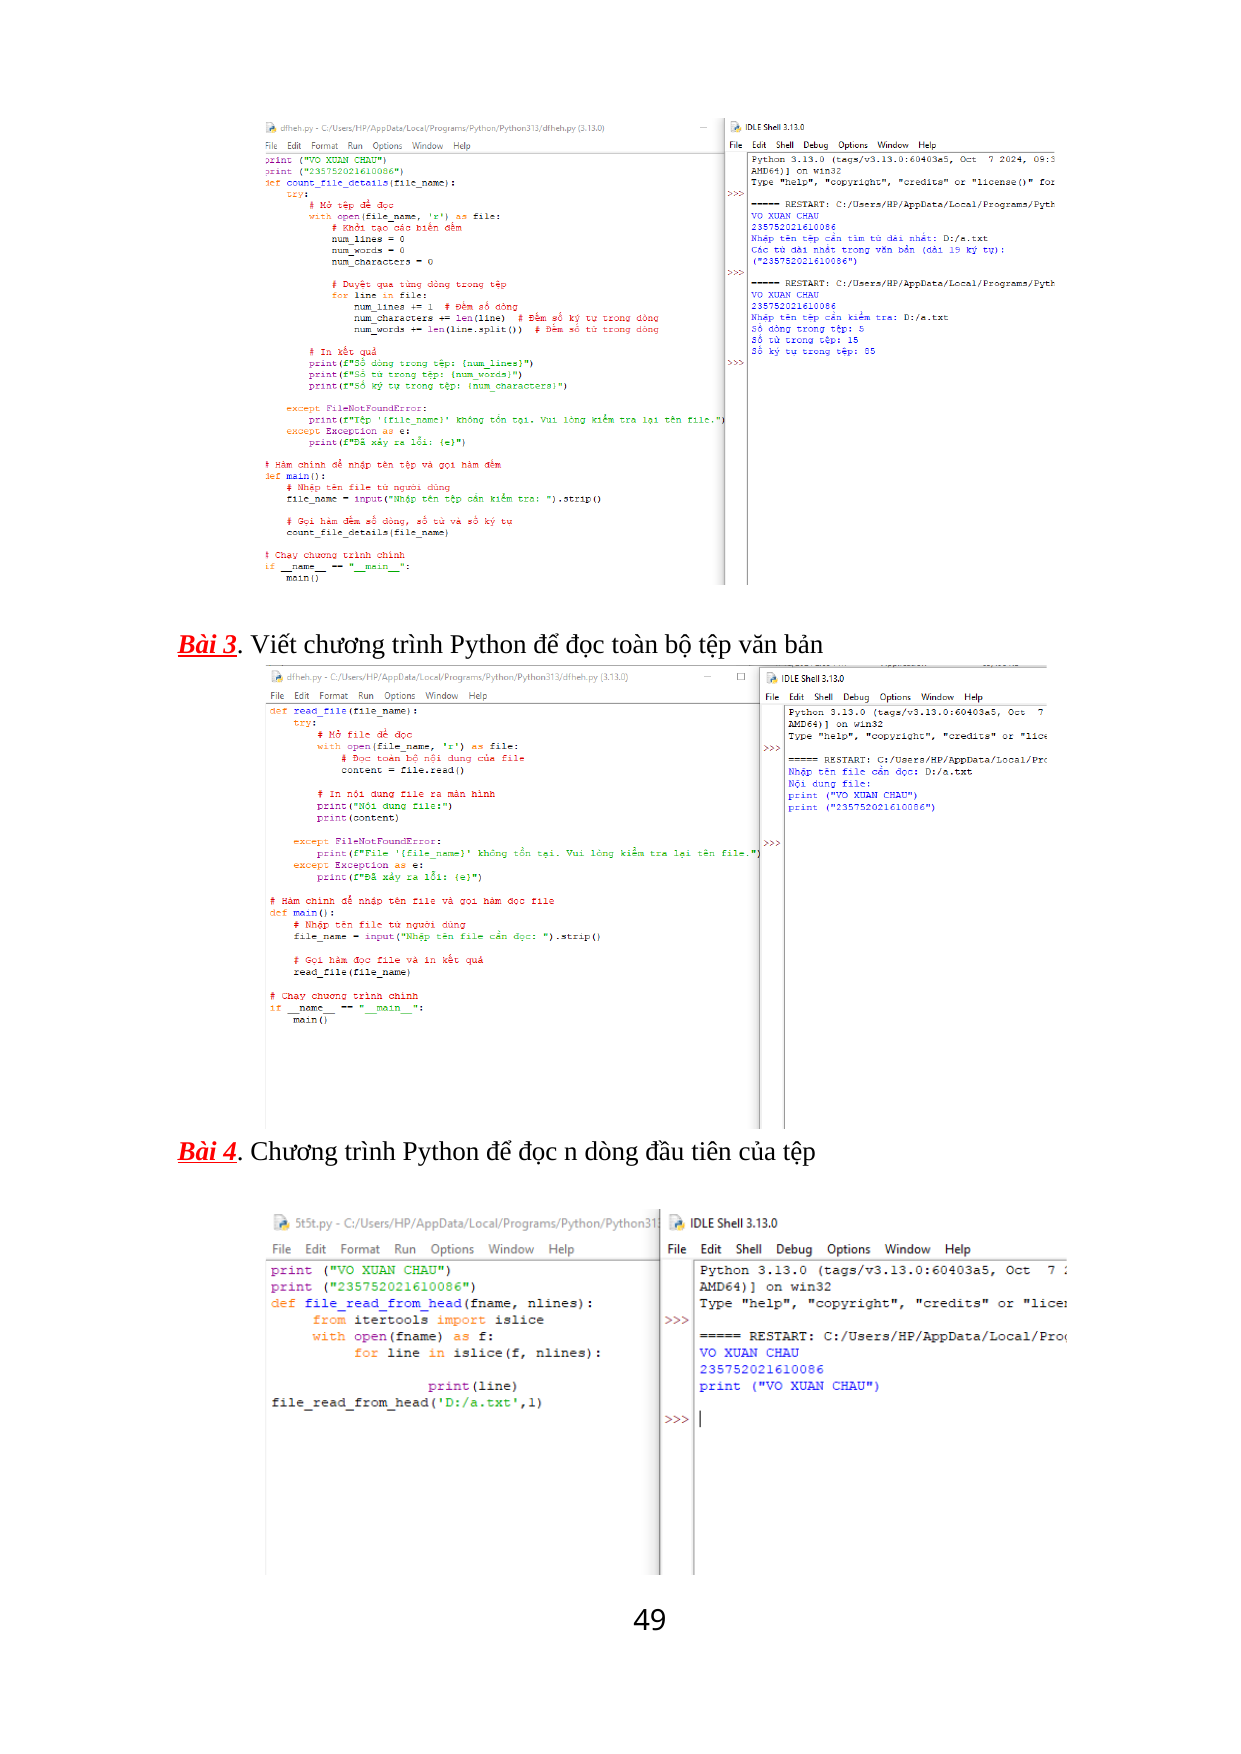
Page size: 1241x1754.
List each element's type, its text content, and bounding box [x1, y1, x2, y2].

picture [265, 118, 1055, 585]
picture [265, 665, 1047, 1129]
picture [265, 1209, 1067, 1575]
text Bài 4. Chương trình Python để đọc n dòng đầu tiên của tệp [177, 1134, 1122, 1166]
text Bài 3. Viết chương trình Python để đọc toàn bộ tệp văn bản [177, 628, 1122, 659]
